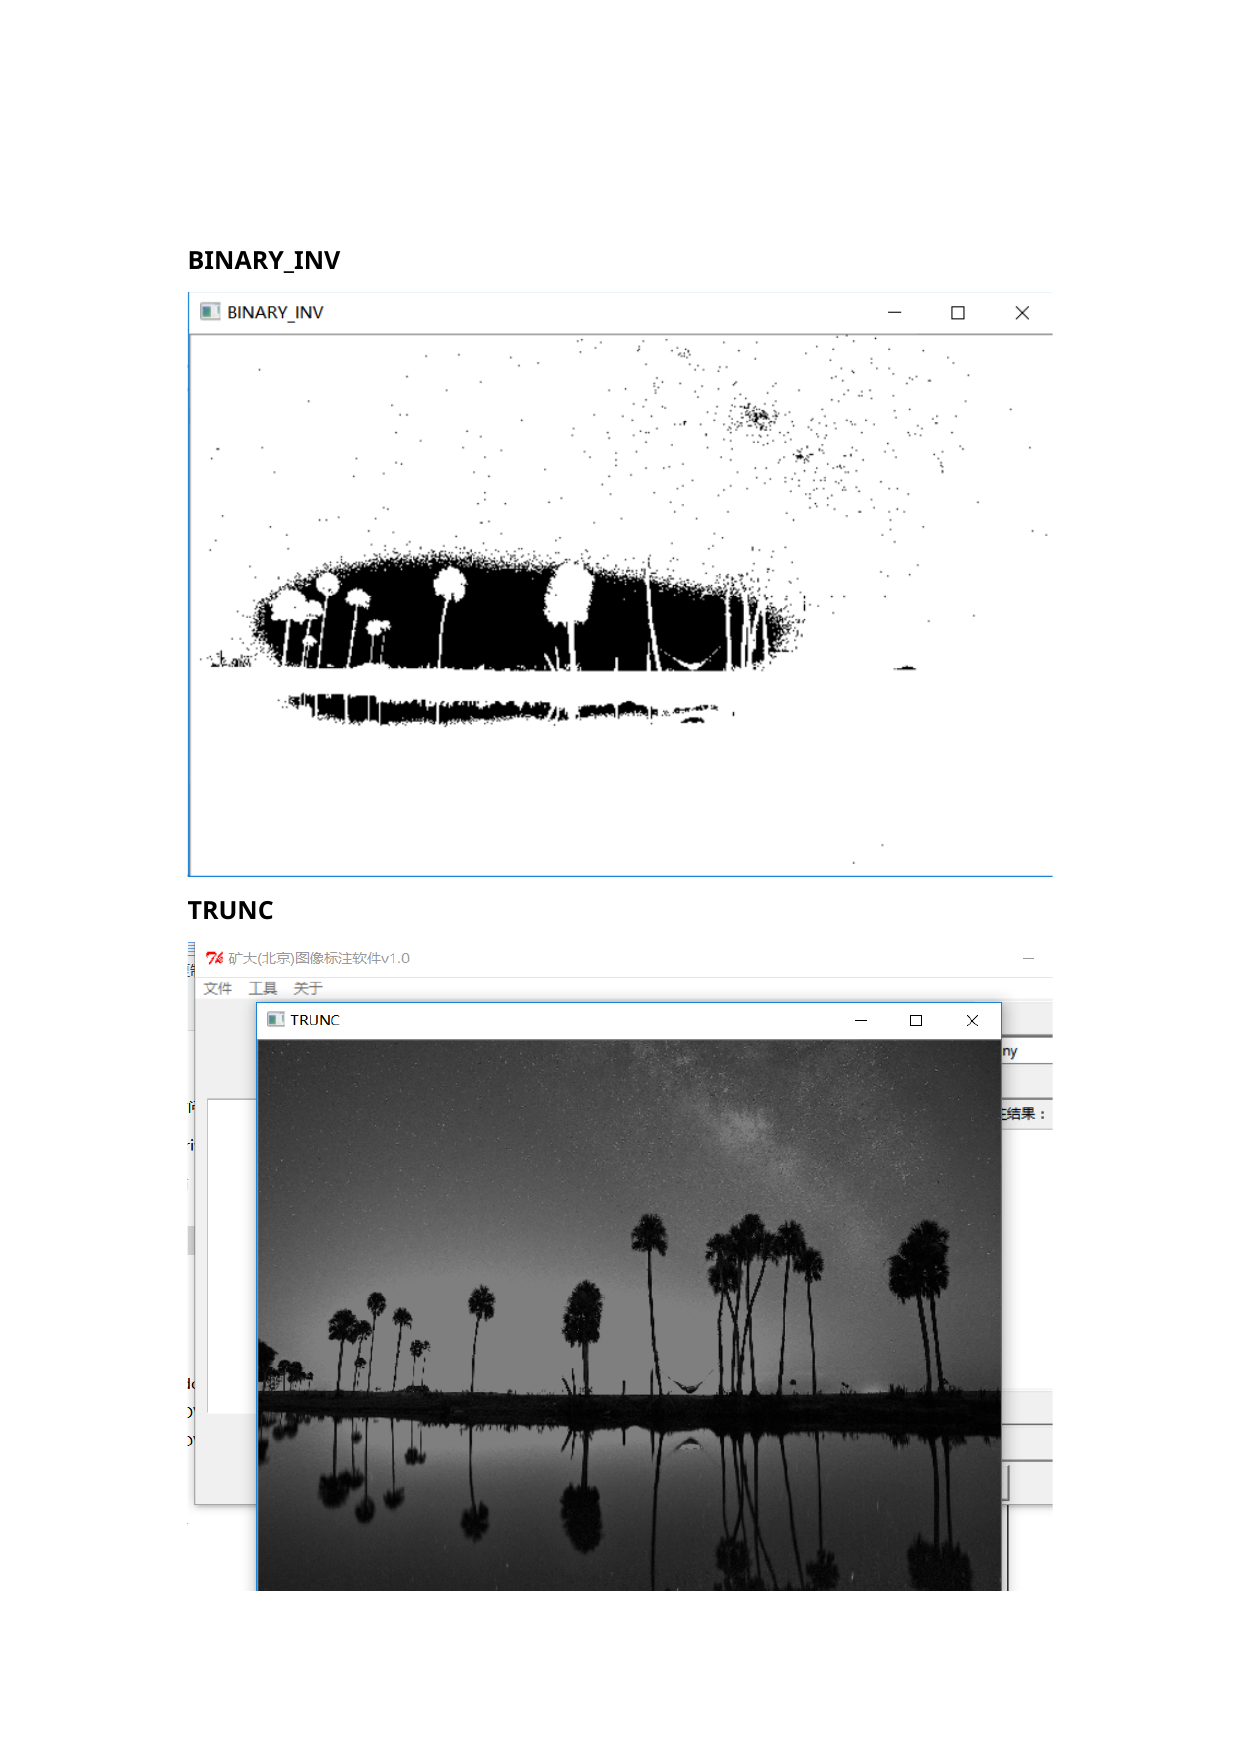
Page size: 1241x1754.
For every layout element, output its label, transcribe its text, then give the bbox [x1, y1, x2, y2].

picture [187, 942, 1053, 1591]
picture [187, 292, 1053, 877]
text TRUNC [187, 877, 1053, 942]
text BINARY_INV [187, 227, 1053, 292]
